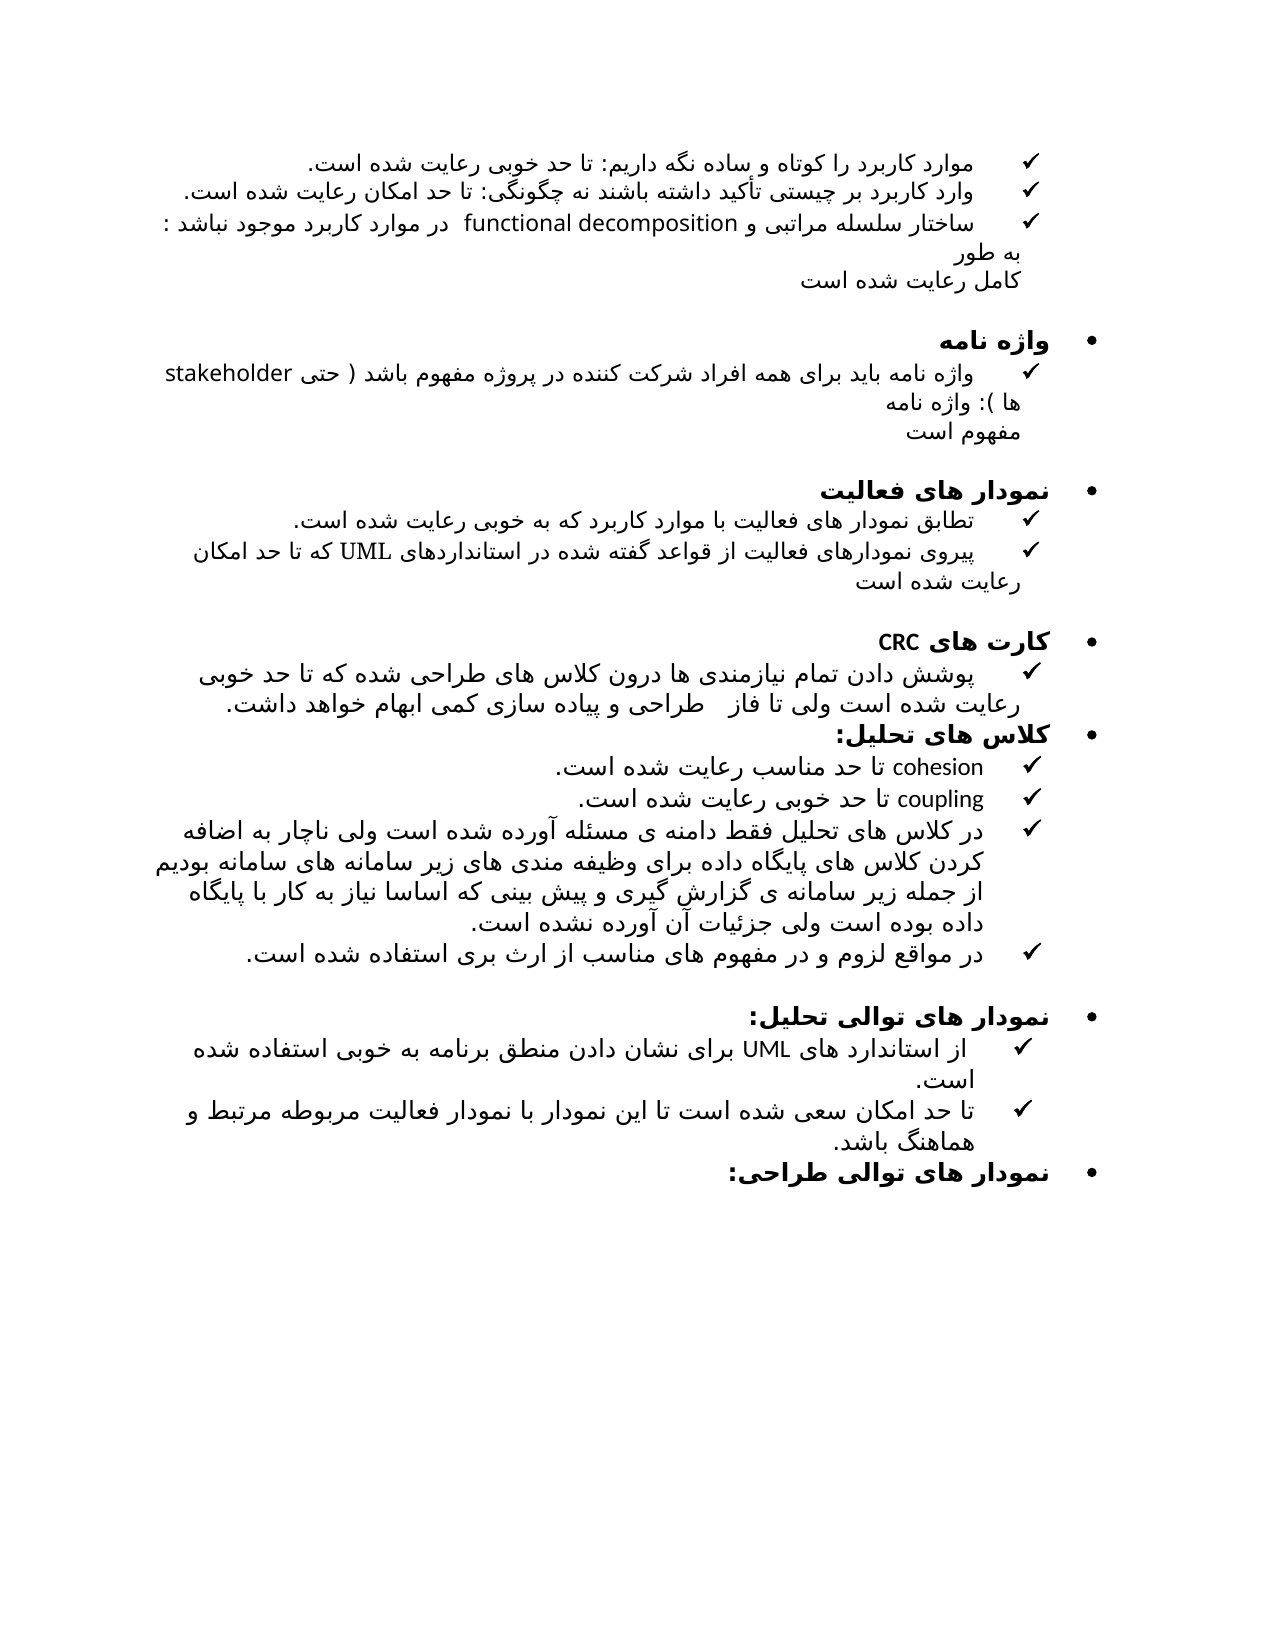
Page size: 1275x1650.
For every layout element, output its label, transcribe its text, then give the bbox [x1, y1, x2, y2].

list coupling تا حد خوبی رعایت شده است. [150, 784, 1022, 814]
list نمودار های توالی طراحی: [150, 1158, 1087, 1187]
list وارد کاربرد بر چیستی تأکید داشته باشند نه چگونگی: تا حد امکان رعایت شده است. [150, 178, 1021, 205]
list واژه نامه باید برای همه افراد شرکت کننده در پروژه مفهوم باشد ( حتی stakeholder ها ): واژه نامه مفهوم است [150, 357, 1021, 444]
list موارد کاربرد را کوتاه و ساده نگه داریم: تا حد خوبی رعایت شده است. [150, 150, 1021, 177]
list پیروی نمودارهای فعالیت از قواعد گفته شده در استانداردهای UML که تا حد امکان رعایت شده است [150, 535, 1021, 595]
list نمودار های فعالیت [150, 476, 1087, 505]
list از استاندارد های UML برای نشان دادن منطق برنامه به خوبی استفاده شده است. [150, 1033, 1012, 1094]
list تطابق نمودار های فعالیت با موارد کاربرد که به خوبی رعایت شده است. [150, 507, 1021, 534]
list در مواقع لزوم و در مفهوم های مناسب از ارث بری استفاده شده است. [150, 939, 1022, 968]
list در کلاس های تحلیل فقط دامنه ی مسئله آورده شده است ولی ناچار به اضافه کردن کلاس های پایگاه داده برای وظیفه مندی های زیر سامانه های سامانه بودیم از جمله زیر سامانه ی گزارش گیری و پیش بینی که اساسا نیاز به کار با پایگاه داده بوده است ولی جزئیات آن آورده نشده است. [150, 816, 1022, 938]
list cohesion تا حد مناسب رعایت شده است. [150, 751, 1022, 782]
list واژه نامه [150, 326, 1087, 355]
list ساختار سلسله مراتبی و functional decomposition در موارد کاربرد موجود نباشد : به طور کامل رعایت شده است [150, 206, 1021, 294]
list کلاس های تحلیل: [150, 721, 1087, 750]
list نمودار های توالی تحلیل: [150, 1002, 1087, 1032]
list کارت های CRC [150, 627, 1087, 657]
list پوشش دادن تمام نیازمندی ها درون کلاس های طراحی شده که تا حد خوبی رعایت شده است ولی تا فاز طراحی و پیاده سازی کمی ابهام خواهد داشت. [150, 659, 1021, 719]
list تا حد امکان سعی شده است تا این نمودار با نمودار فعالیت مربوطه مرتبط و هماهنگ باشد. [150, 1096, 1012, 1156]
